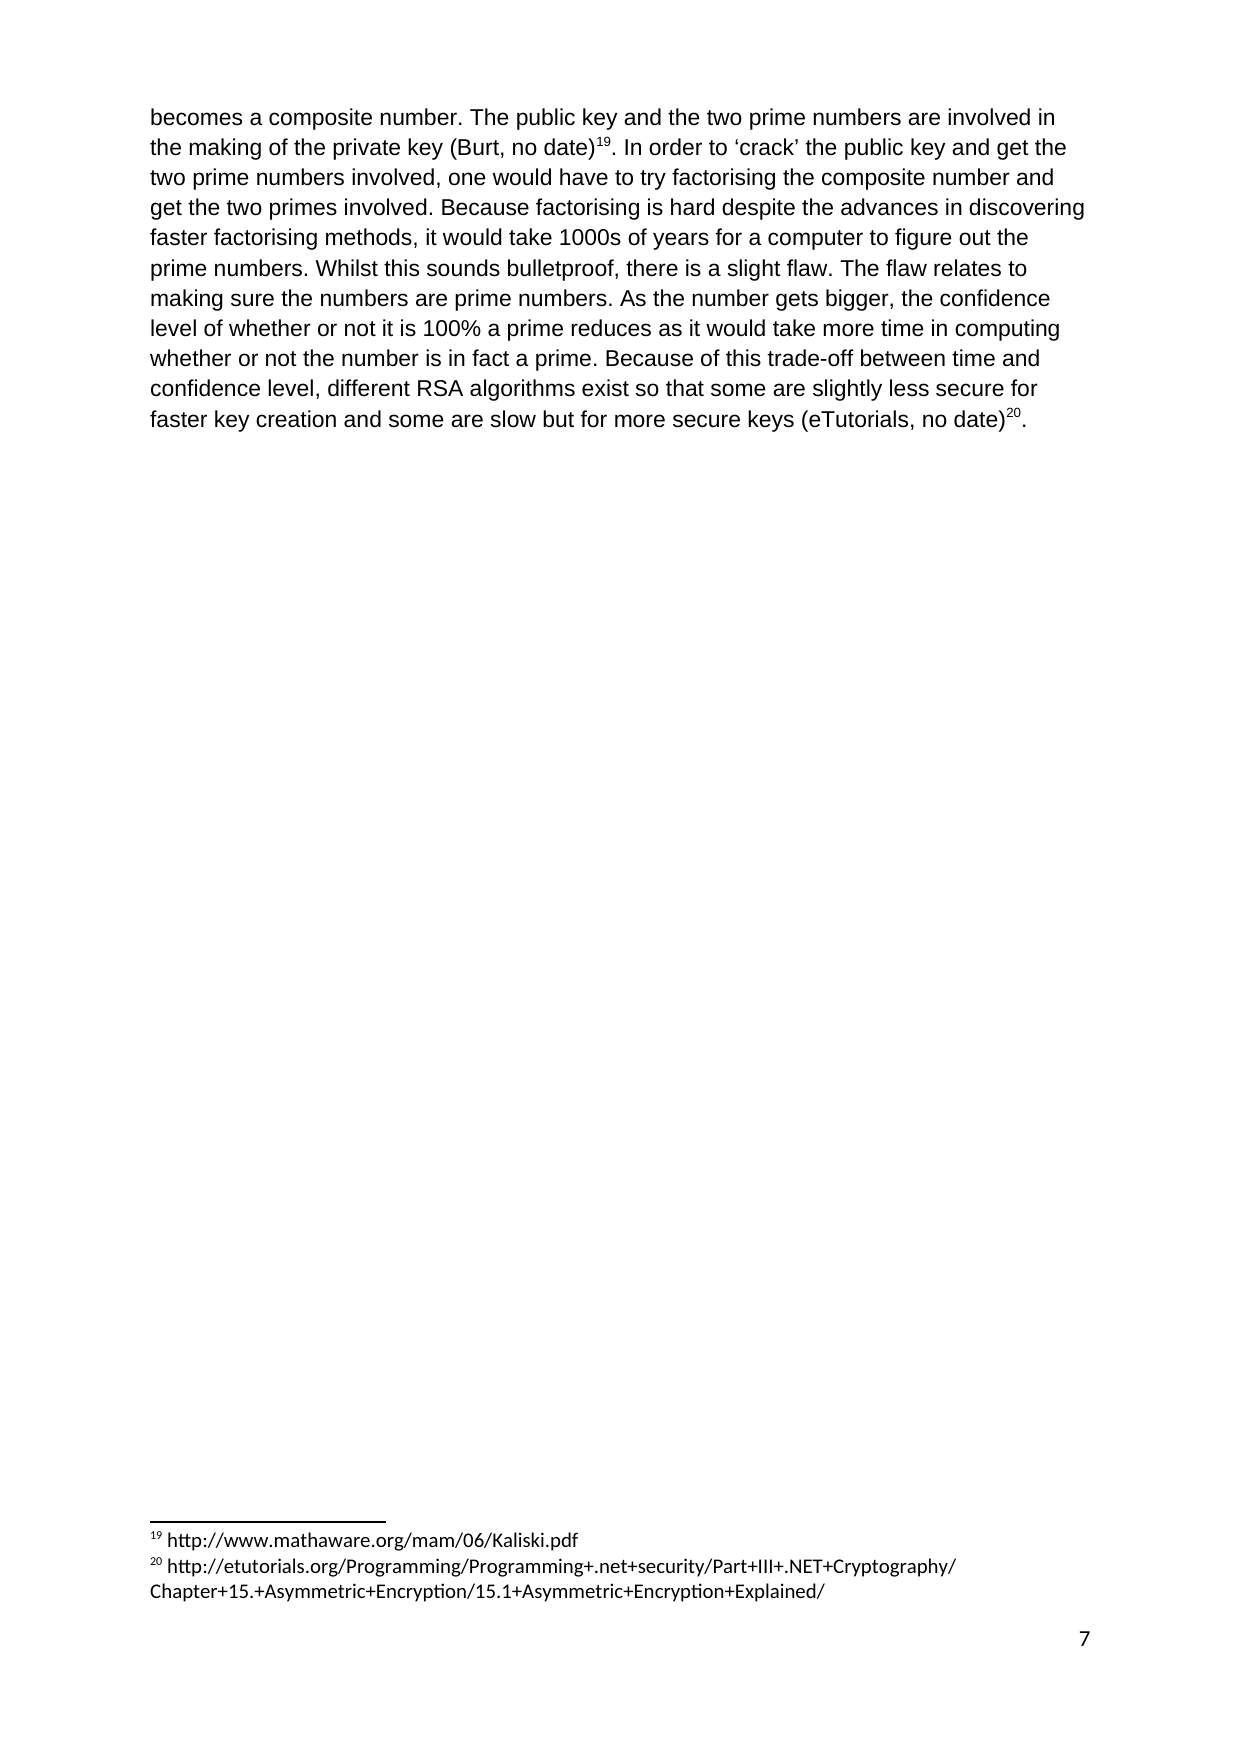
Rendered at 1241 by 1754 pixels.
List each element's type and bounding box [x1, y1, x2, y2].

text [150, 103, 1090, 432]
